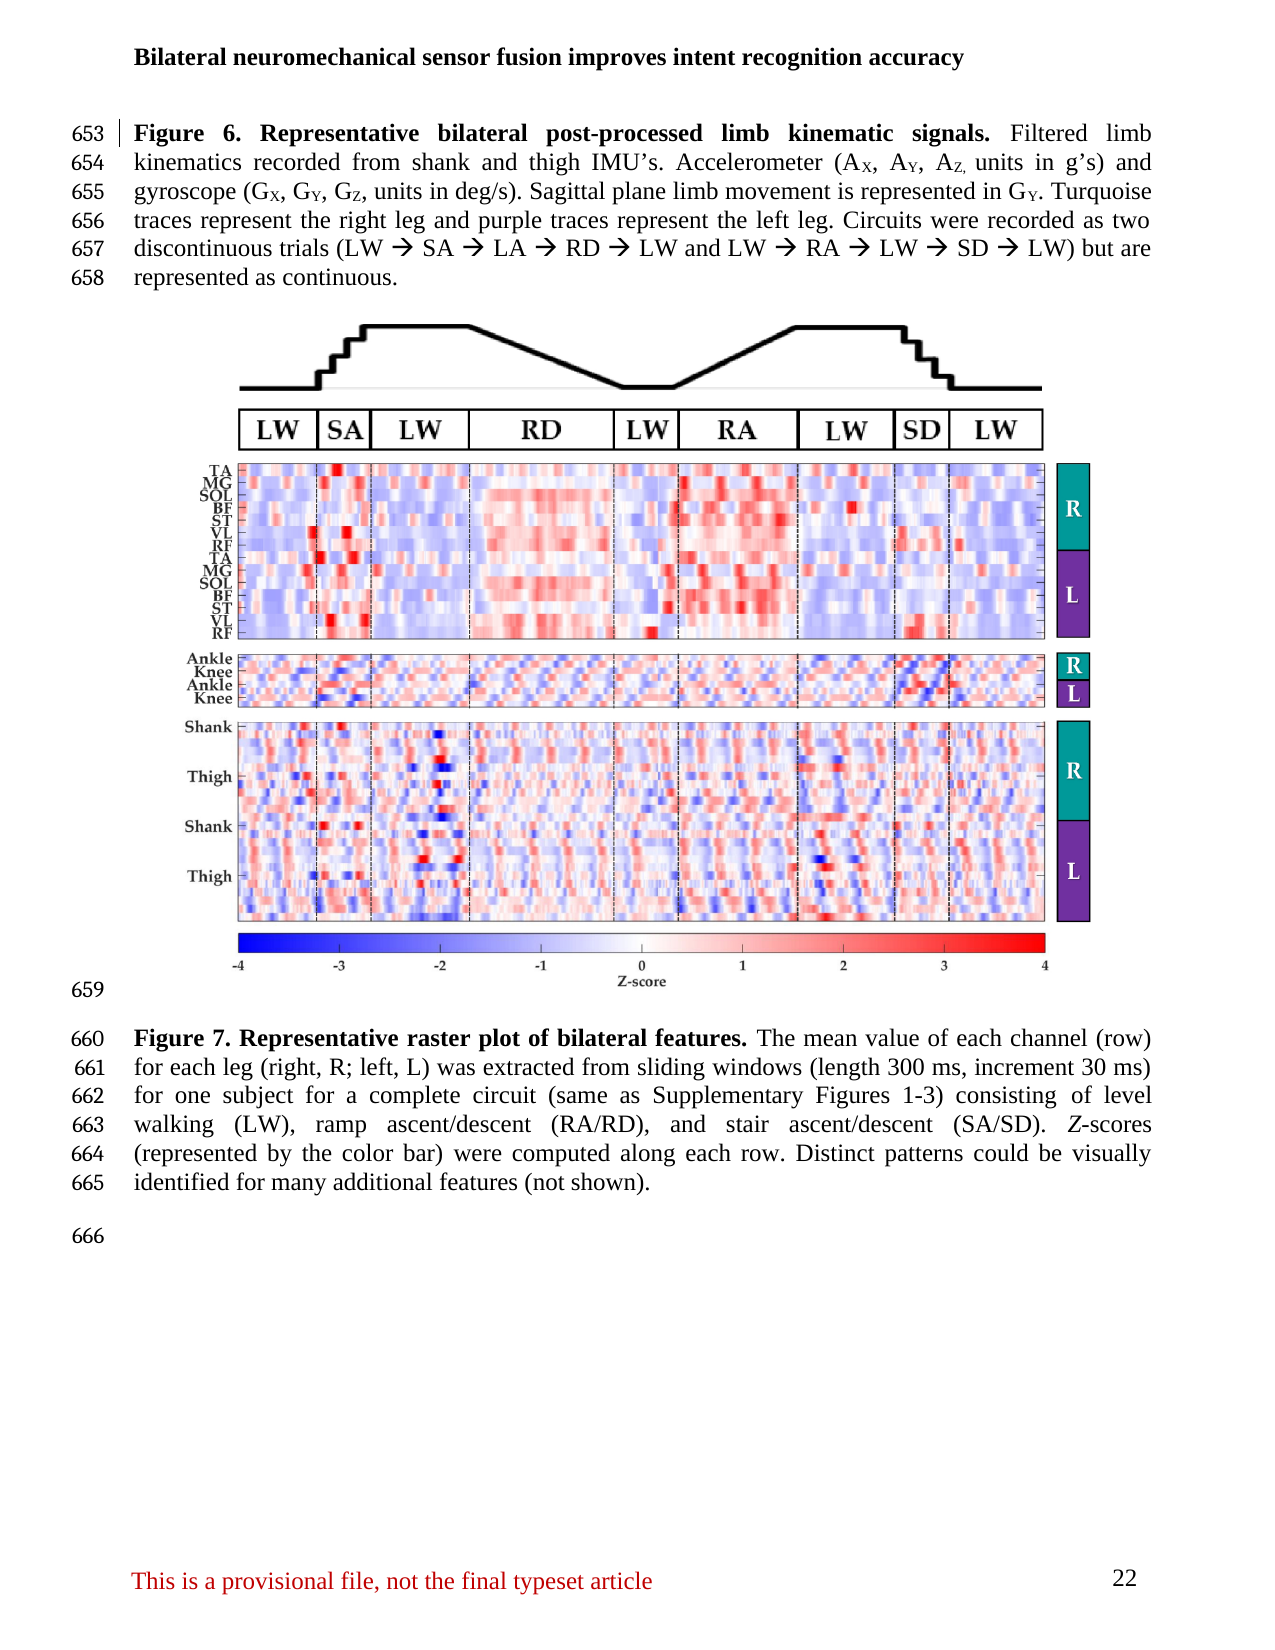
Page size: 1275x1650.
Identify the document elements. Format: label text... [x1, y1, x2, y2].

text Figure 7. Representative raster plot of bilateral features. The mean value of each channel (row) for each leg (right, R; left, L) was extracted from sliding windows (length 300 ms, increment 30 ms) for one subject for a complete circuit (same as Supplementary Figures 1-3) consisting of level walking (LW), ramp ascent/descent (RA/RD), and stair ascent/descent (SA/SD). Z-scores (represented by the color bar) were computed along each row. Distinct patterns could be visually identified for many additional features (not shown). [133, 1023, 1152, 1195]
picture [177, 316, 1108, 998]
text Figure 6. Representative bilateral post-processed limb kinematic signals. Filtered limb kinematics recorded from shank and thigh IMU’s. Accelerometer (AX, AY, AZ, units in g’s) and gyroscope (GX, GY, GZ, units in deg/s). Sagittal plane limb movement is represented in GY. Turquoise traces represent the right leg and purple traces represent the left leg. Circuits were recorded as two discontinuous trials (LW SA LA RD LW and LW RA LW SD LW) but are represented as continuous. [133, 118, 1152, 291]
